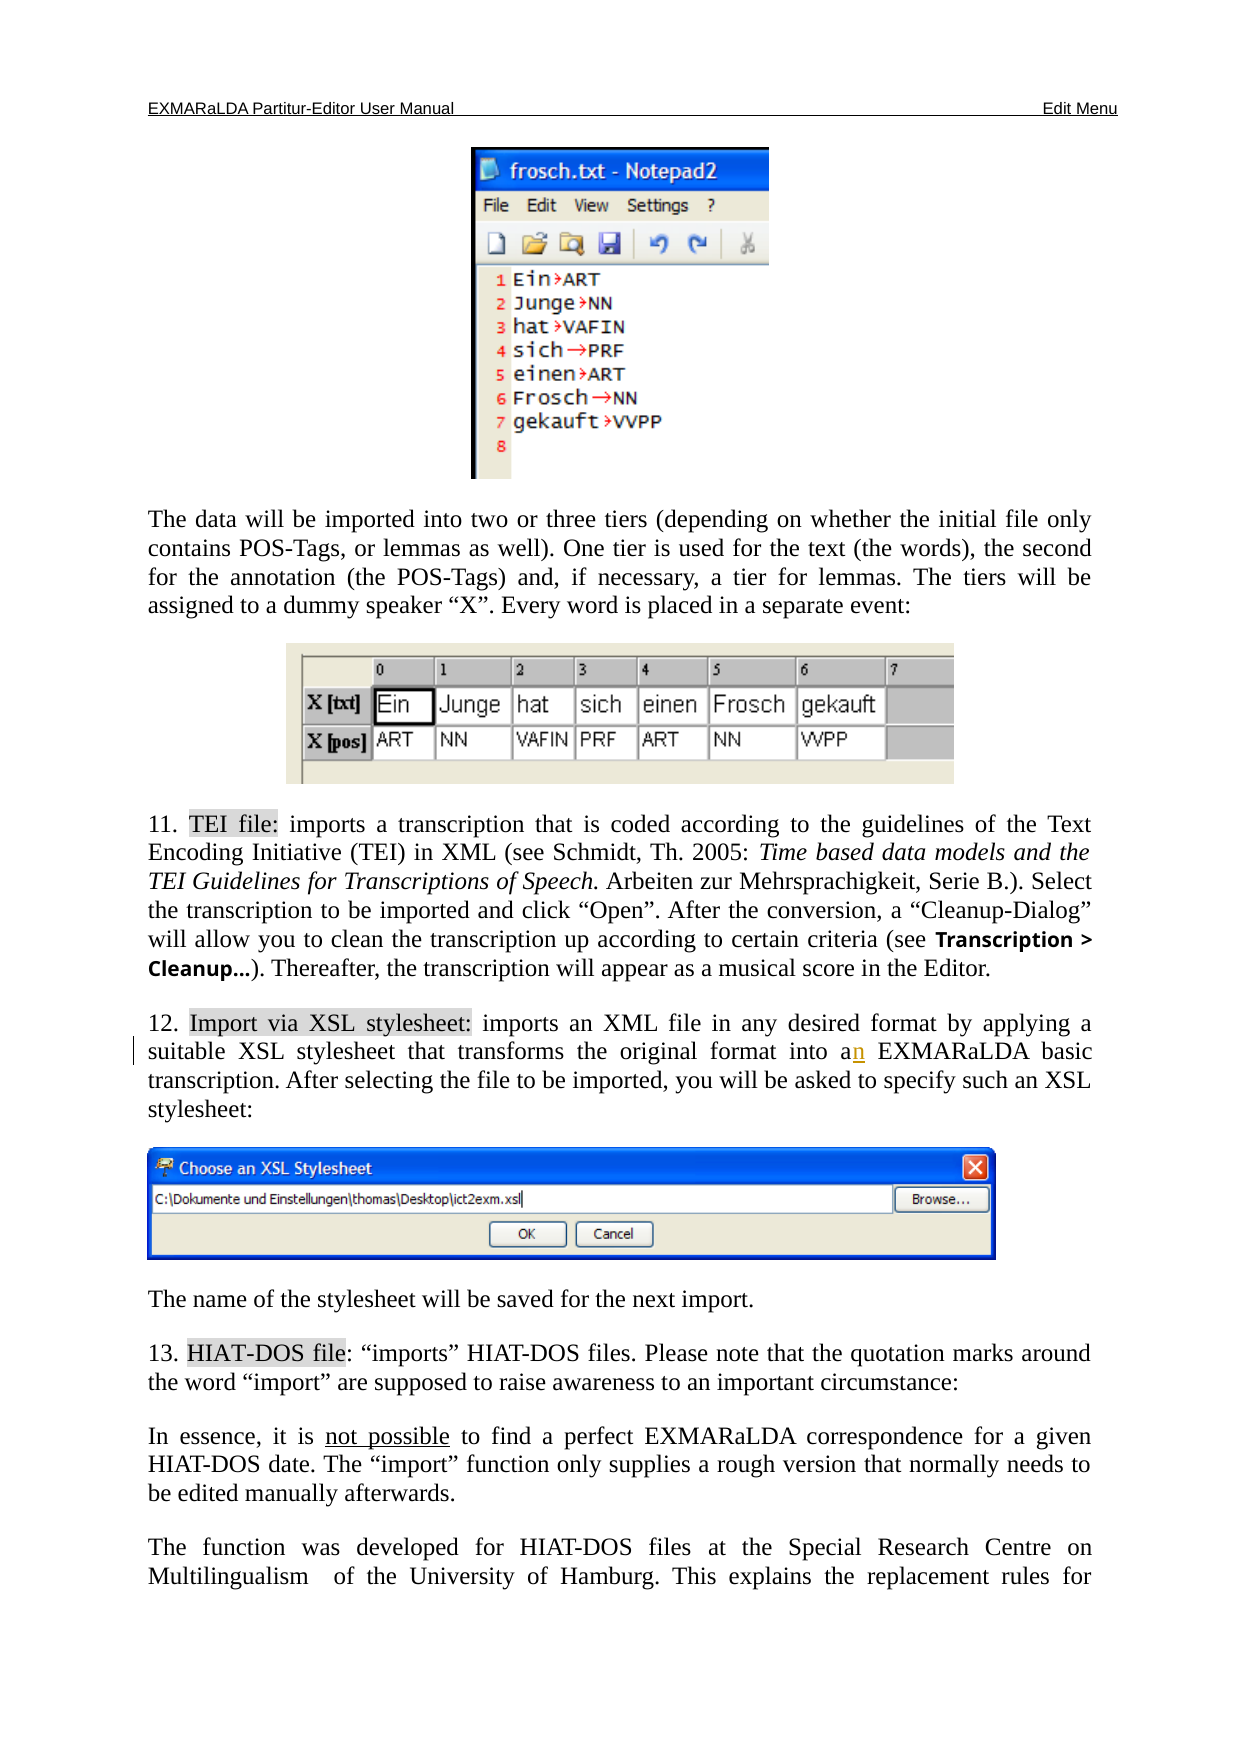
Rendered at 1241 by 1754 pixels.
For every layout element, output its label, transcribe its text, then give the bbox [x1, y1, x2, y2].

picture [147, 1147, 996, 1260]
text The data will be imported into two or three tiers (depending on whether the initial file only contains POS-Tags, or lemmas as well). One tier is used for the text (the words), the second for the annotation (the POS-Tags) and, if necessary, a tier for lemmas. The tiers will be assigned to a dummy speaker “X”. Every word is placed in a separate event: [148, 504, 1093, 619]
text The name of the stylesheet will be saved for the next import. [148, 1284, 1093, 1313]
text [148, 1532, 1093, 1589]
text In essence, it is not possible to find a perfect EXMARaLDA correspondence for a given HIAT-DOS date. The “import” function only supplies a rough version that normally needs to be edited manually afterwards. [148, 1421, 1093, 1507]
text 12. Import via XSL stylesheet: imports an XML file in any desired format by applying a suitable XSL stylesheet that transforms the original format into a EXMARaLDA basic transcription. After selecting the file to be imported, you will be asked to specify such an XSL stylesheet: [148, 1008, 1093, 1123]
text 11. TEI file: imports a transcription that is coded according to the guidelines of the Text Encoding Initiative (TEI) in XML (see Schmidt, Th. 2005: Time based data models and the TEI Guidelines for Transcriptions of Speech. Arbeiten zur Mehrsprachigkeit, Serie B.). Select the transcription to be imported and click “Open”. After the conversion, a “Cleanup-Dialog” will allow you to clean the transcription up according to certain criteria (see Transcription > Cleanup...). Thereafter, the transcription will appear as a musical score in the Editor. [148, 809, 1093, 983]
picture [286, 643, 954, 784]
picture [471, 147, 769, 479]
text 13. HIAT-DOS file: “imports” HIAT-DOS files. Please note that the quotation marks around the word “import” are supposed to raise awareness to an important circumstance: [148, 1338, 1093, 1396]
